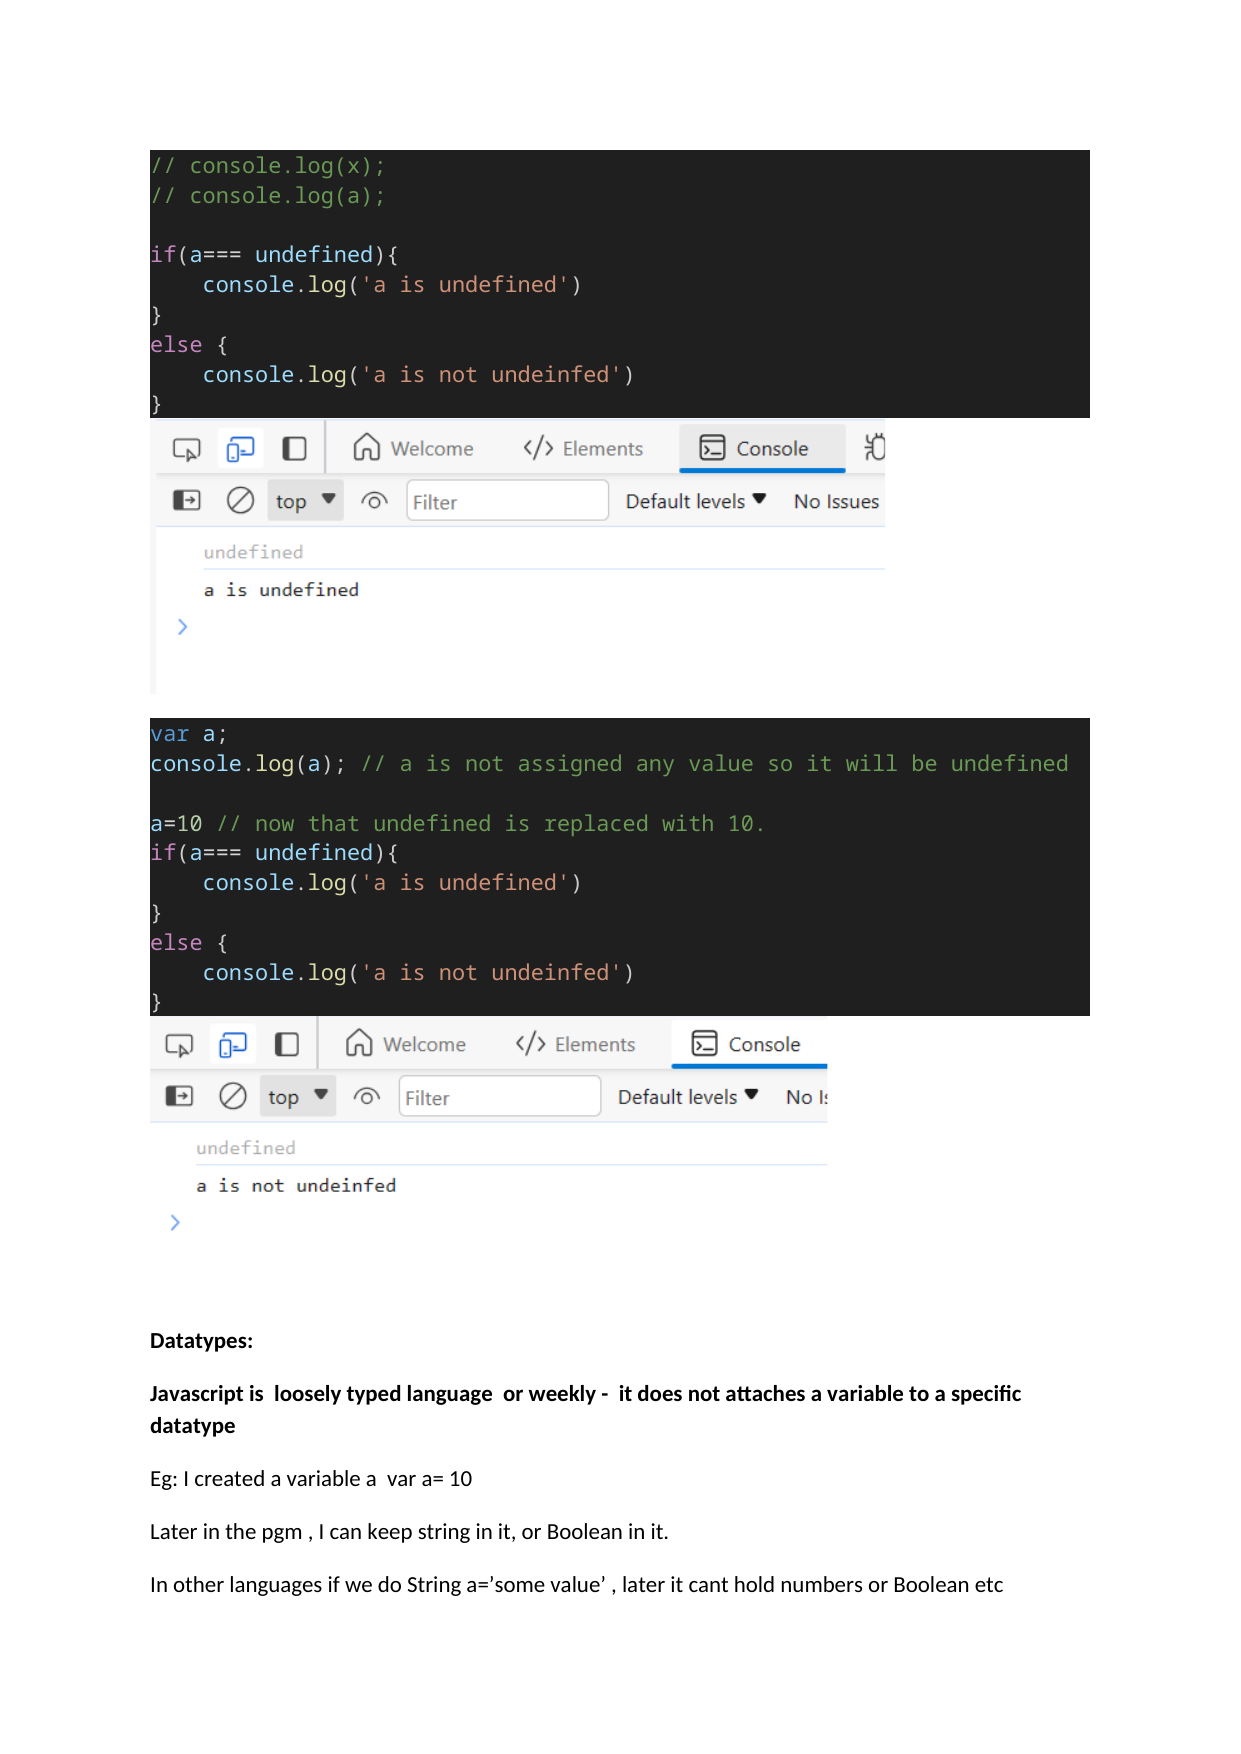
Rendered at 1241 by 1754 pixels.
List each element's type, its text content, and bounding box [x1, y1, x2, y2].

text // console.log(a); [150, 180, 1090, 209]
text Eg: I created a variable a var a= 10 [150, 1464, 1090, 1492]
text } [150, 299, 1090, 329]
text if(a=== undefined){ [150, 239, 1090, 269]
text } [150, 388, 1090, 418]
text Javascript is loosely typed language or weekly - it does not attaches a variable to a specific datatype [150, 1379, 1090, 1439]
picture [150, 1016, 828, 1301]
text if(a=== undefined){ [150, 837, 1090, 867]
text Datatypes: [150, 1326, 1090, 1354]
text a=10 // now that undefined is replaced with 10. [150, 807, 1090, 837]
text console.log('a is not undeinfed') [150, 358, 1090, 388]
text In other languages if we do String a=’some value’ , later it cant hold numbers or Boolean etc [150, 1570, 1090, 1598]
text // console.log(x); [150, 150, 1090, 180]
text Later in the pgm , I can keep string in it, or Boolean in it. [150, 1517, 1090, 1545]
text console.log('a is undefined') [150, 269, 1090, 299]
text else { [150, 329, 1090, 358]
text } [150, 897, 1090, 927]
text else { [150, 927, 1090, 956]
picture [150, 418, 886, 694]
text console.log('a is undefined') [150, 867, 1090, 897]
text } [150, 986, 1090, 1016]
text console.log(a); // a is not assigned any value so it will be undefined [150, 748, 1090, 778]
text console.log('a is not undeinfed') [150, 956, 1090, 986]
text var a; [150, 718, 1090, 748]
